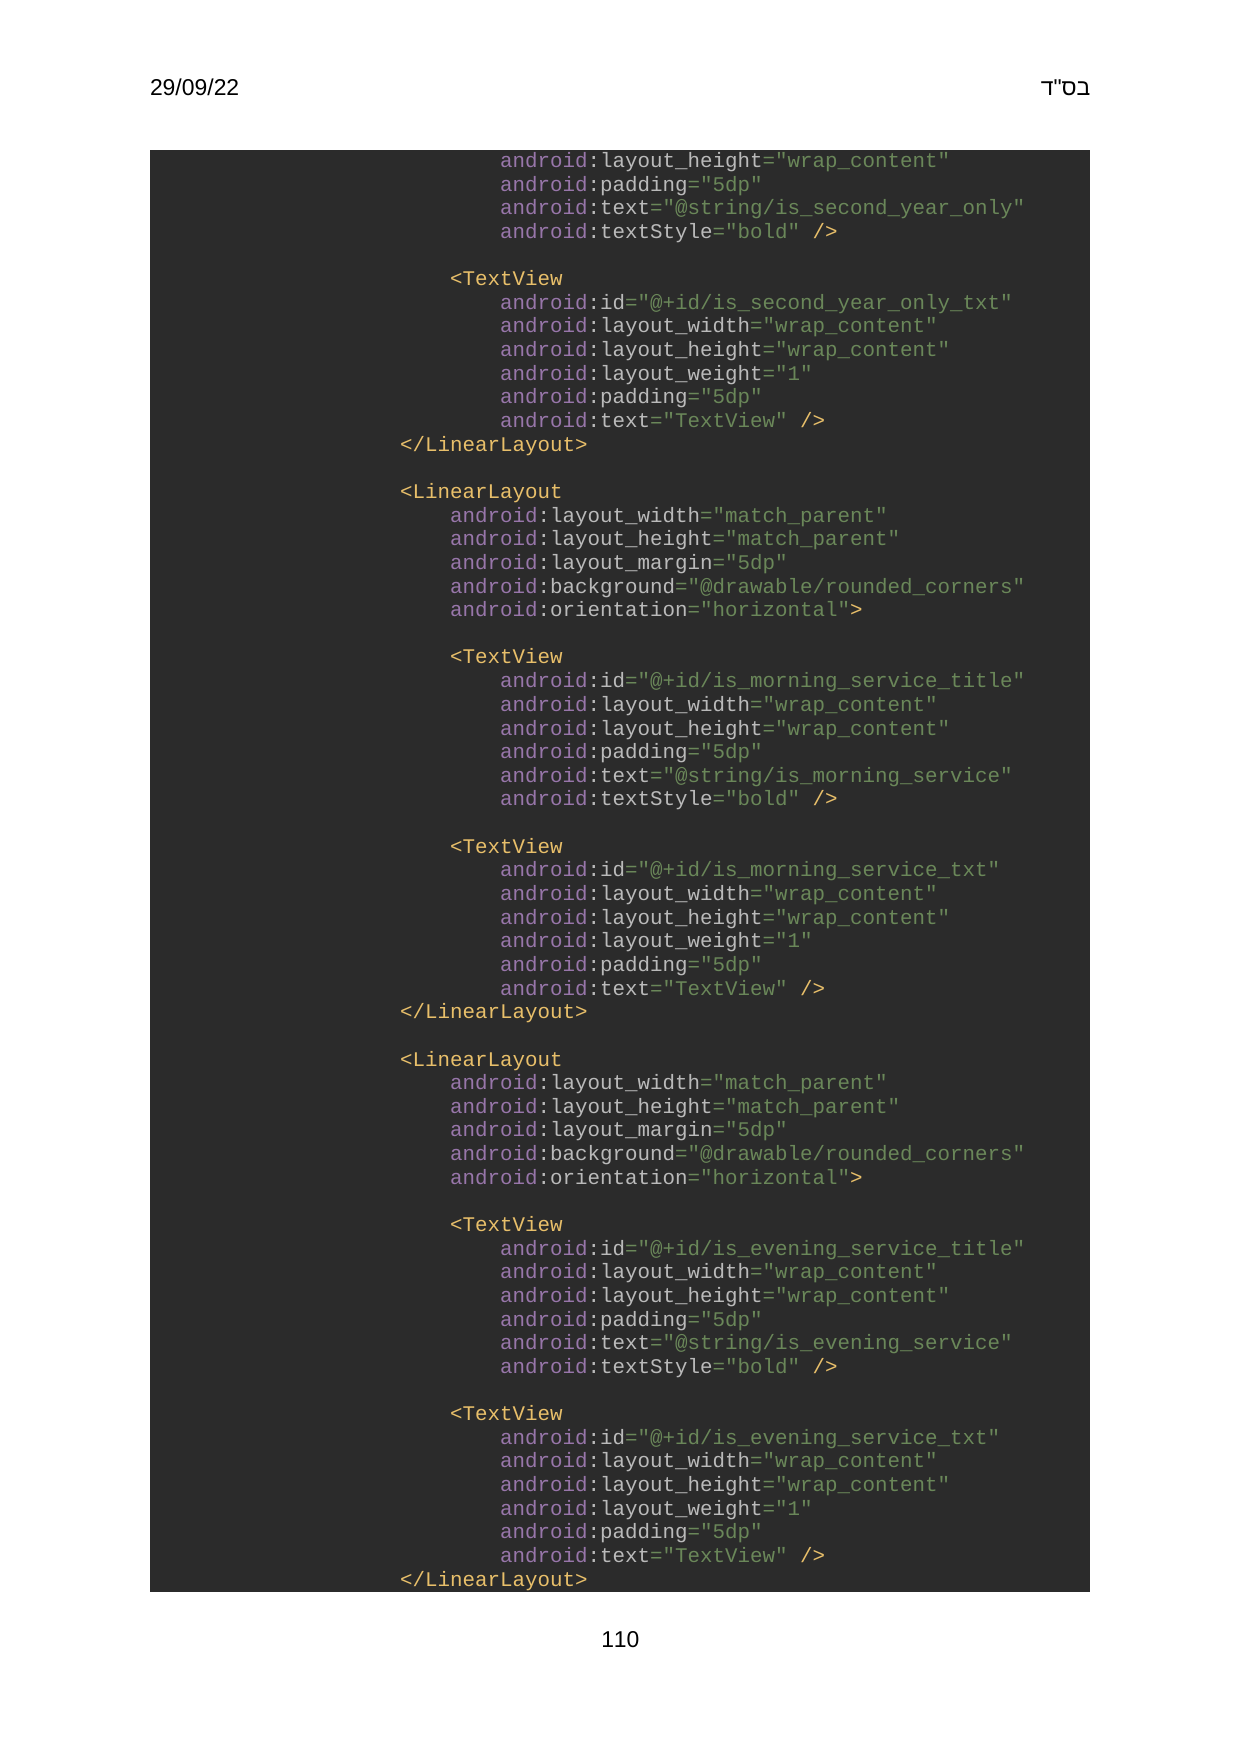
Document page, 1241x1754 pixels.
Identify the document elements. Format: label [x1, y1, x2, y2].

text [150, 150, 1090, 1592]
